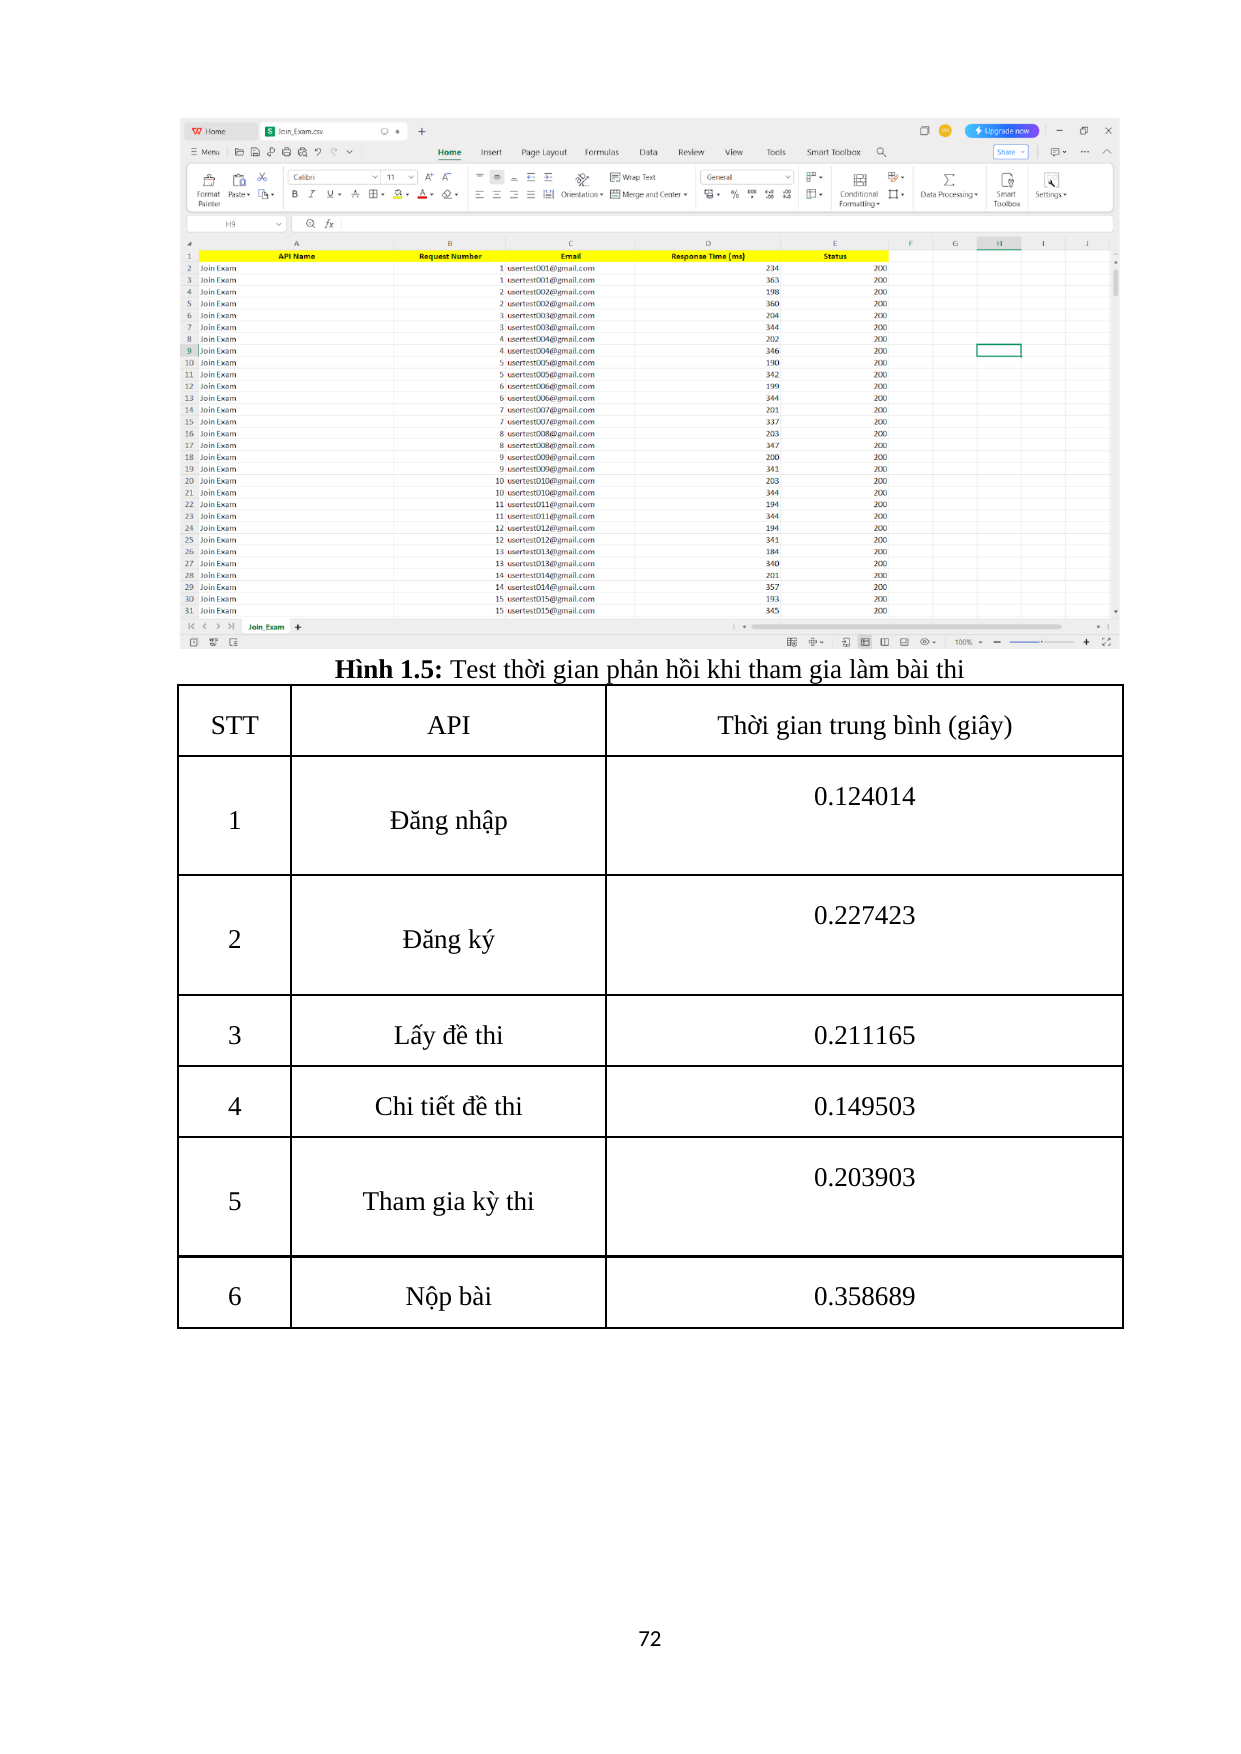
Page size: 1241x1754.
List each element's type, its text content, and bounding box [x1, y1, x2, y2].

table_cell Lấy đề thi [292, 996, 605, 1065]
table_cell Đăng ký [292, 876, 605, 994]
table_cell 3 [179, 996, 290, 1065]
table_cell Chi tiết đề thi [292, 1067, 605, 1136]
table_cell 0.358689 [607, 1258, 1122, 1327]
table_cell Đăng nhập [292, 757, 605, 874]
table_cell 4 [179, 1067, 290, 1136]
table_cell 1 [179, 757, 290, 874]
table_cell 6 [179, 1258, 290, 1327]
table_header STT [179, 686, 290, 755]
table_cell 0.149503 [607, 1067, 1122, 1136]
table_cell Nộp bài [292, 1258, 605, 1327]
table_cell Tham gia kỳ thi [292, 1138, 605, 1255]
table_cell 0.203903 [607, 1138, 1122, 1255]
table_cell 0.211165 [607, 996, 1122, 1065]
table_header Thời gian trung bình (giây) [607, 686, 1122, 755]
table_header API [292, 686, 605, 755]
picture [179, 118, 1120, 649]
table_cell 0.124014 [607, 757, 1122, 874]
table_cell 0.227423 [607, 876, 1122, 994]
table_cell 5 [179, 1138, 290, 1255]
text Test thời gian phản hồi khi tham gia làm bài thi [177, 653, 1122, 684]
table_cell 2 [179, 876, 290, 994]
